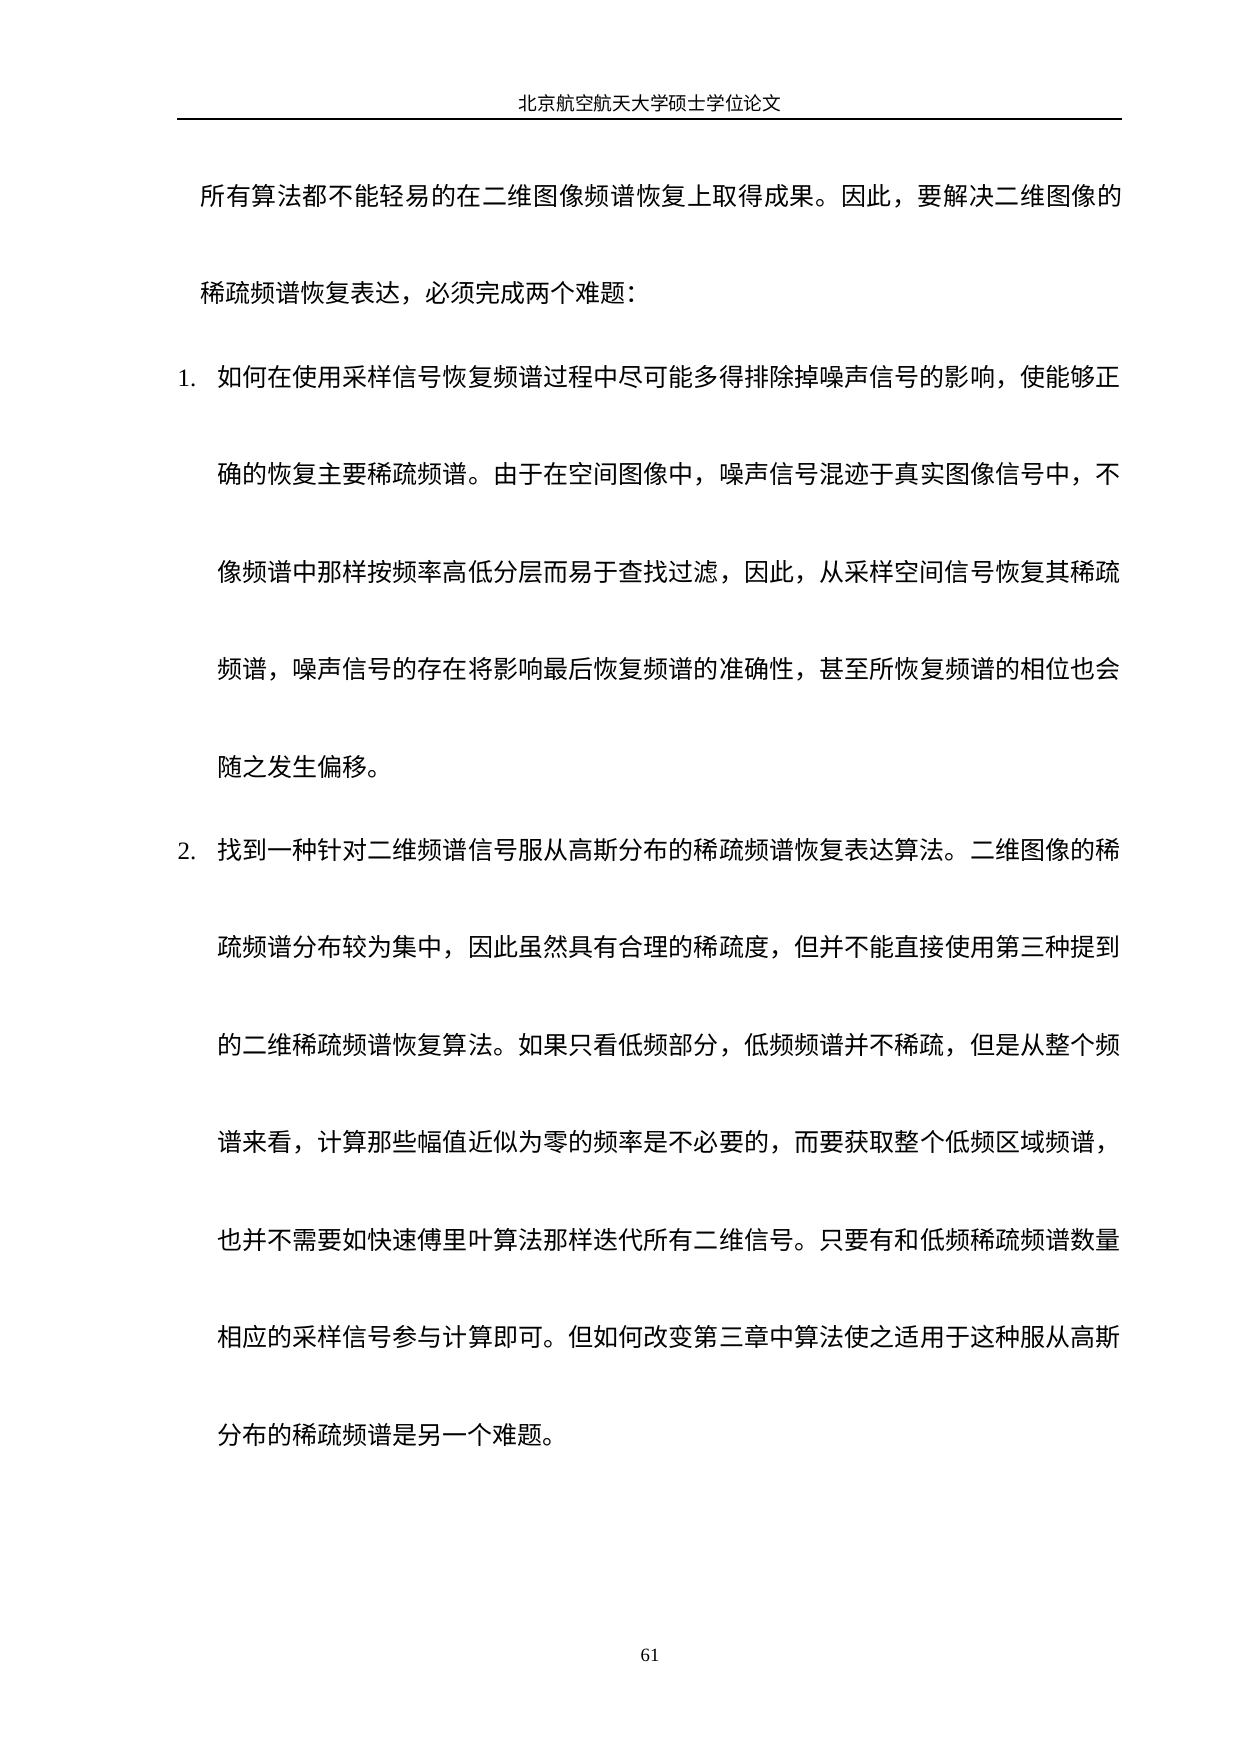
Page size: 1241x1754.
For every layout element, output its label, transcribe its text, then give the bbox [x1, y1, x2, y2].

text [200, 162, 1122, 324]
list 如何在使用采样信号恢复频谱过程中尽可能多得排除掉噪声信号的影响，使能够正确的恢复主要稀疏频谱。由于在空间图像中，噪声信号混迹于真实图像信号中，不像频谱中那样按频率高低分层而易于查找过滤，因此，从采样空间信号恢复其稀疏频谱，噪声信号的存在将影响最后恢复频谱的准确性，甚至所恢复频谱的相位也会随之发生偏移。 [177, 343, 1122, 798]
list 找到一种针对二维频谱信号服从高斯分布的稀疏频谱恢复表达算法。二维图像的稀疏频谱分布较为集中，因此虽然具有合理的稀疏度，但并不能直接使用第三种提到的二维稀疏频谱恢复算法。如果只看低频部分，低频频谱并不稀疏，但是从整个频谱来看，计算那些幅值近似为零的频率是不必要的，而要获取整个低频区域频谱，也并不需要如快速傅里叶算法那样迭代所有二维信号。只要有和低频稀疏频谱数量相应的采样信号参与计算即可。但如何改变第三章中算法使之适用于这种服从高斯分布的稀疏频谱是另一个难题。 [177, 816, 1122, 1466]
